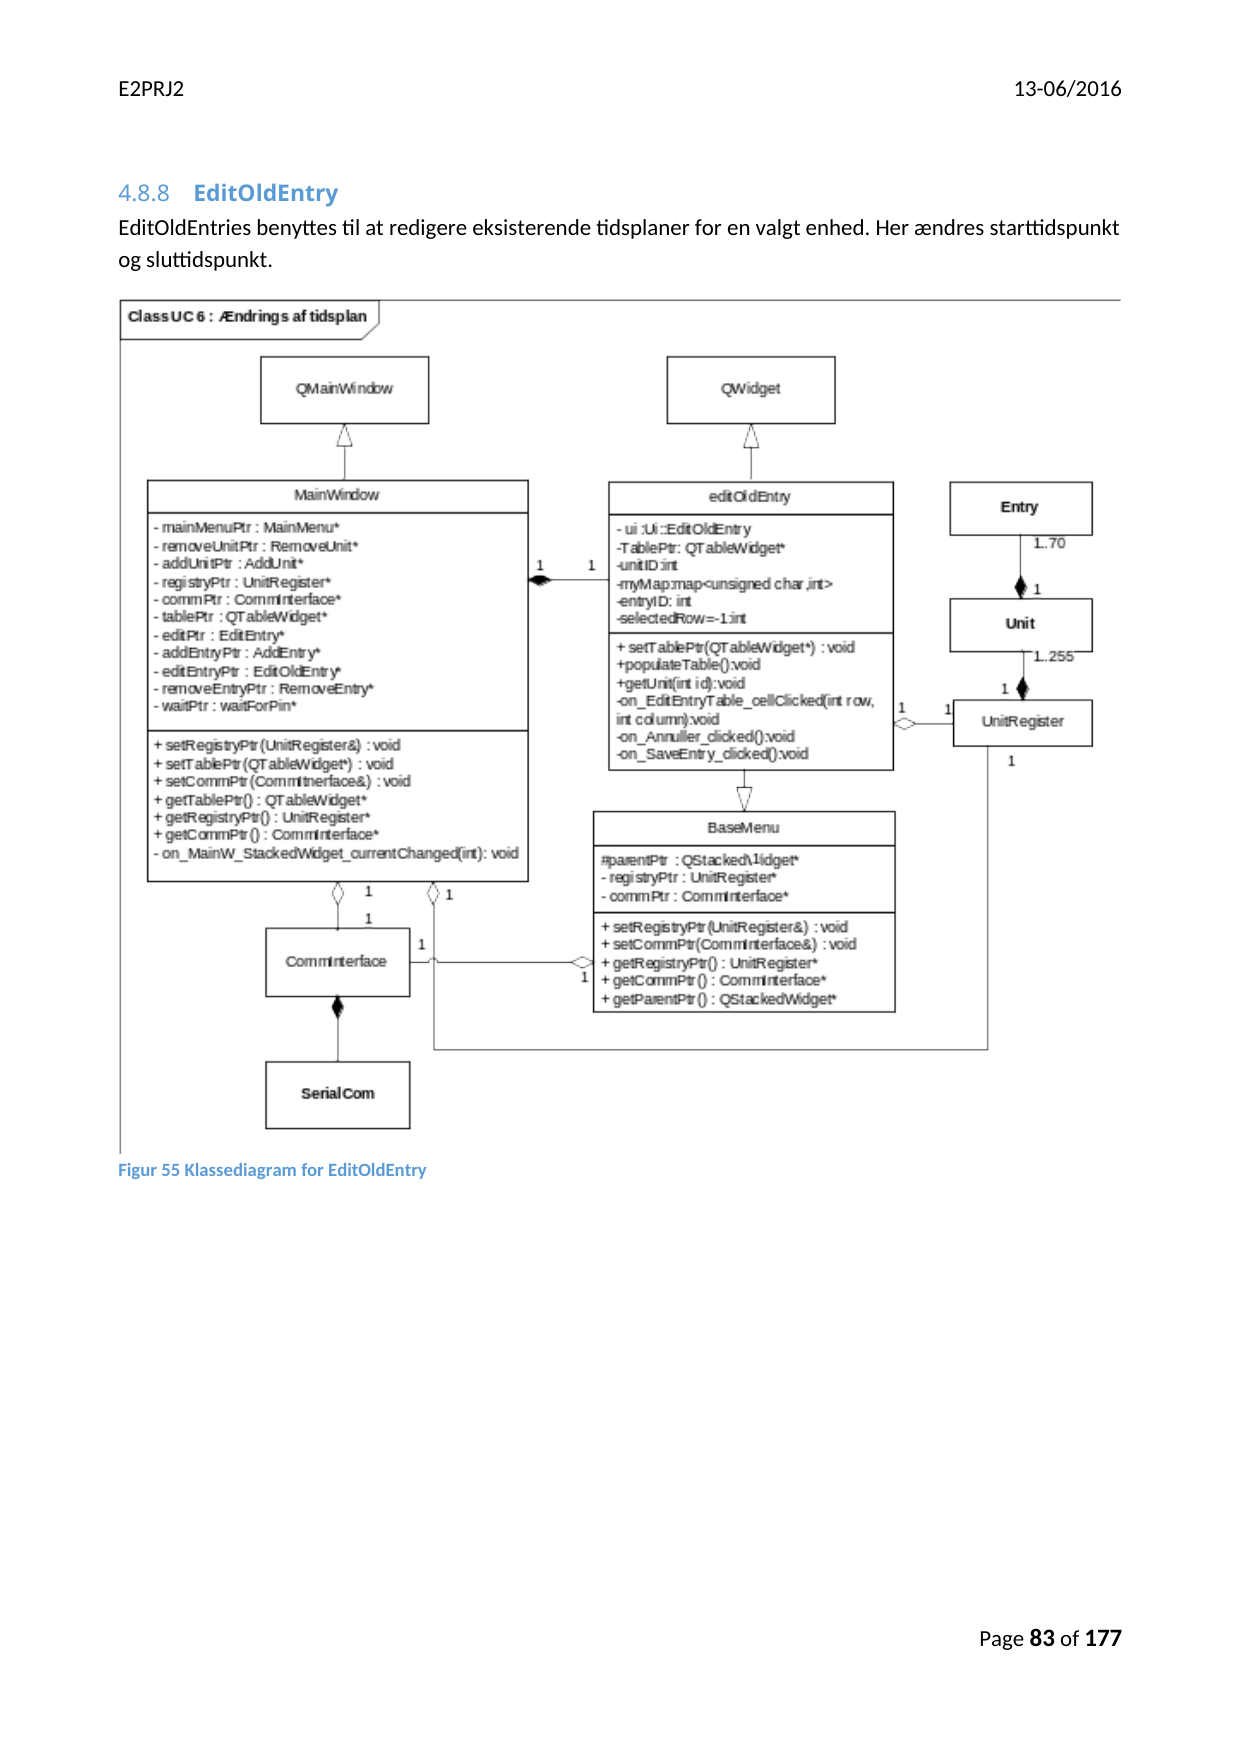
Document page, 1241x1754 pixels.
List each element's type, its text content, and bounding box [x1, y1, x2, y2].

subtitle EditOldEntry [118, 177, 1122, 208]
text Figur 55 Klassediagram for EditOldEntry [118, 1158, 1122, 1181]
text EditOldEntries benyttes til at redigere eksisterende tidsplaner for en valgt enhed. Her ændres starttidspunkt og sluttidspunkt. [118, 213, 1122, 273]
